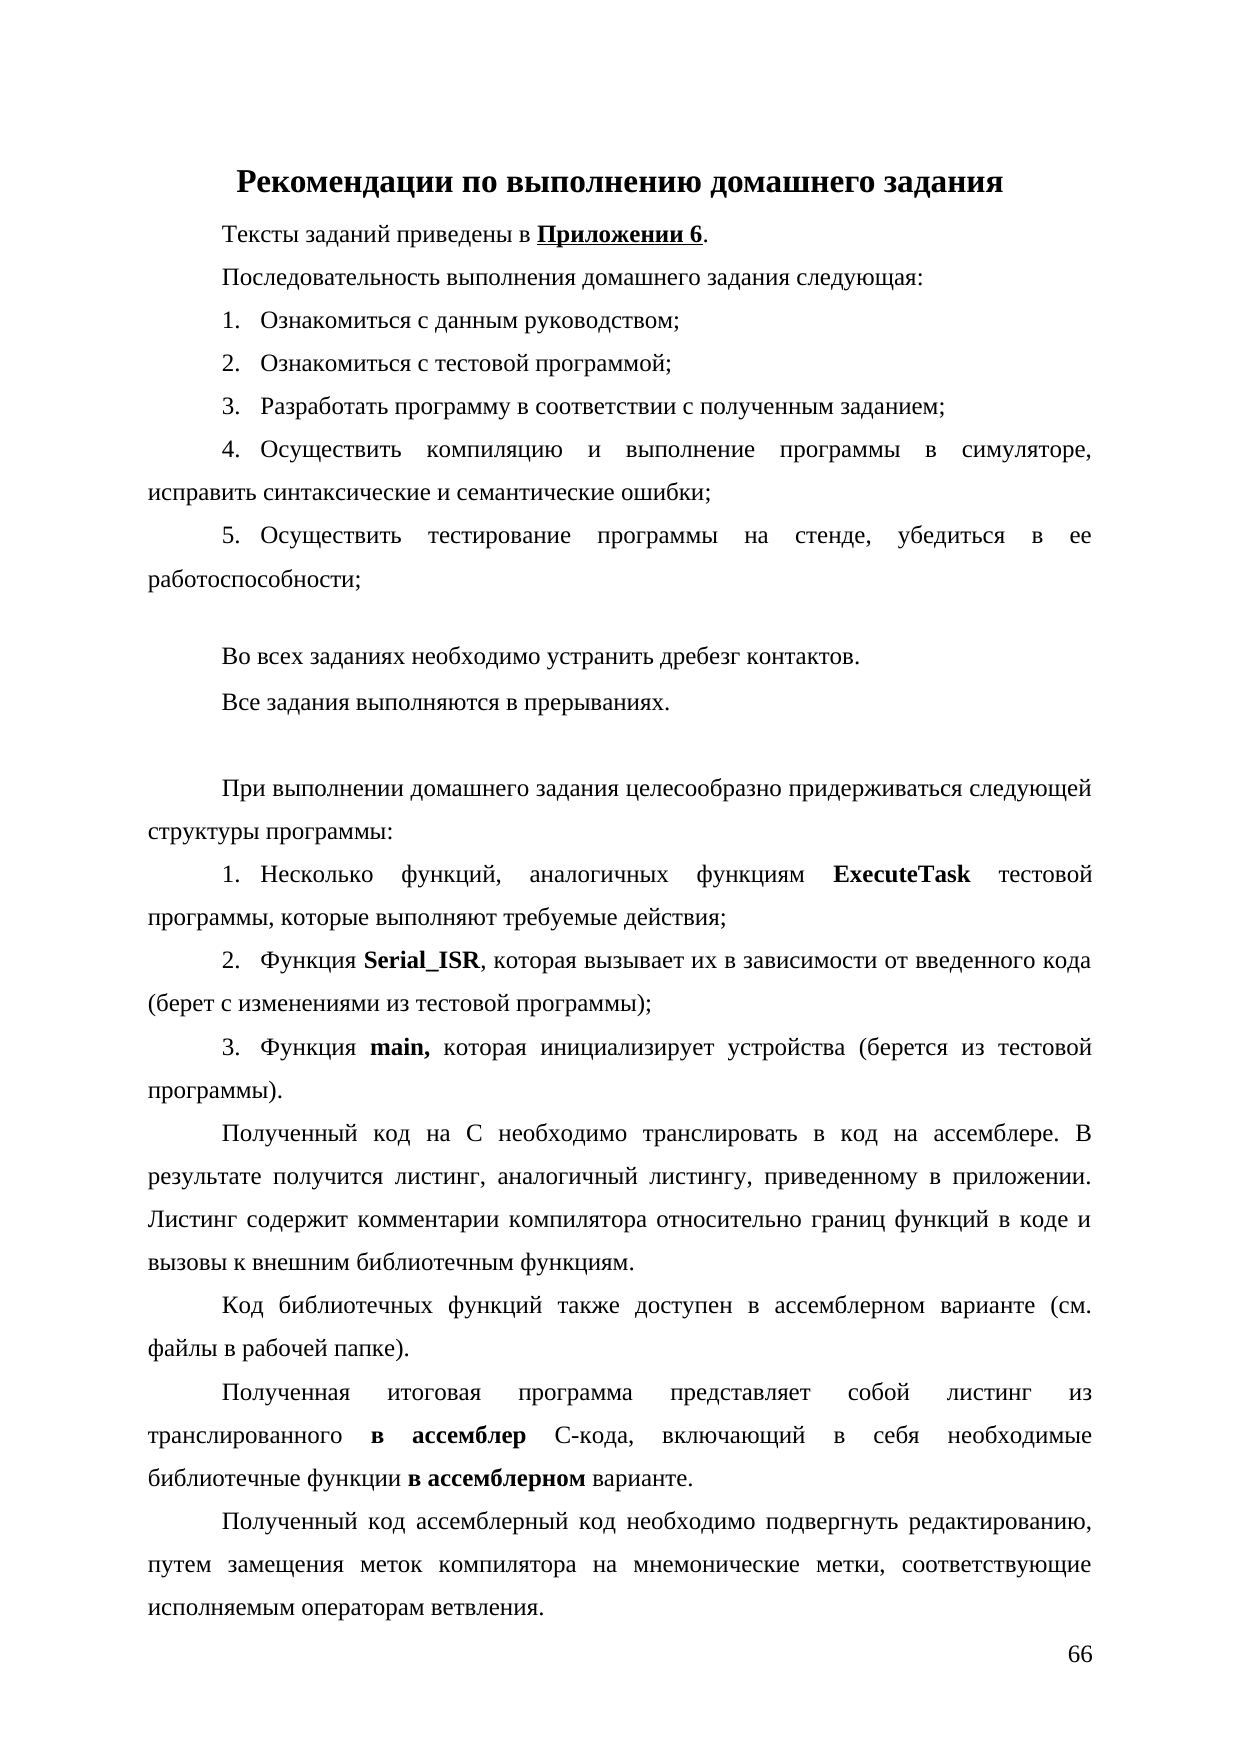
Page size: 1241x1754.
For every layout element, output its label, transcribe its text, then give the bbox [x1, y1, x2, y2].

text Во всех заданиях необходимо устранить дребезг контактов. [148, 641, 1092, 670]
list Несколько функций, аналогичных функциям ExecuteTask тестовой программы, которые выполняют требуемые действия; [148, 859, 1092, 931]
text Тексты заданий приведены в Приложении 6. [148, 219, 1092, 247]
subtitle Рекомендации по выполнению домашнего задания [148, 161, 1092, 199]
text Последовательность выполнения домашнего задания следующая: [148, 262, 1092, 291]
list Ознакомиться с данным руководством; [148, 305, 1092, 334]
list Разработать программу в соответствии с полученным заданием; [148, 391, 1092, 420]
text Полученная итоговая программа представляет собой листинг из транслированного в ассемблер C-кода, включающий в себя необходимые библиотечные функции в ассемблерном варианте. [148, 1377, 1092, 1492]
list Ознакомиться с тестовой программой; [148, 348, 1092, 377]
text Полученный код на C необходимо транслировать в код на ассемблере. В результате получится листинг, аналогичный листингу, приведенному в приложении. Листинг содержит комментарии компилятора относительно границ функций в коде и вызовы к внешним библиотечным функциям. [148, 1118, 1092, 1276]
list Осуществить тестирование программы на стенде, убедиться в ее работоспособности; [148, 521, 1092, 592]
list Функция main, которая инициализирует устройства (берется из тестовой программы). [148, 1032, 1092, 1103]
text Полученный код ассемблерный код необходимо подвергнуть редактированию, путем замещения меток компилятора на мнемонические метки, соответствующие исполняемым операторам ветвления. [148, 1506, 1092, 1621]
text Все задания выполняются в прерываниях. [148, 687, 1092, 715]
text При выполнении домашнего задания целесообразно придерживаться следующей структуры программы: [148, 773, 1092, 845]
list Функция Serial_ISR, которая вызывает их в зависимости от введенного кода (берет с изменениями из тестовой программы); [148, 945, 1092, 1017]
list Осуществить компиляцию и выполнение программы в симуляторе, исправить синтаксические и семантические ошибки; [148, 434, 1092, 506]
text Код библиотечных функций также доступен в ассемблерном варианте (см. файлы в рабочей папке). [148, 1290, 1092, 1362]
